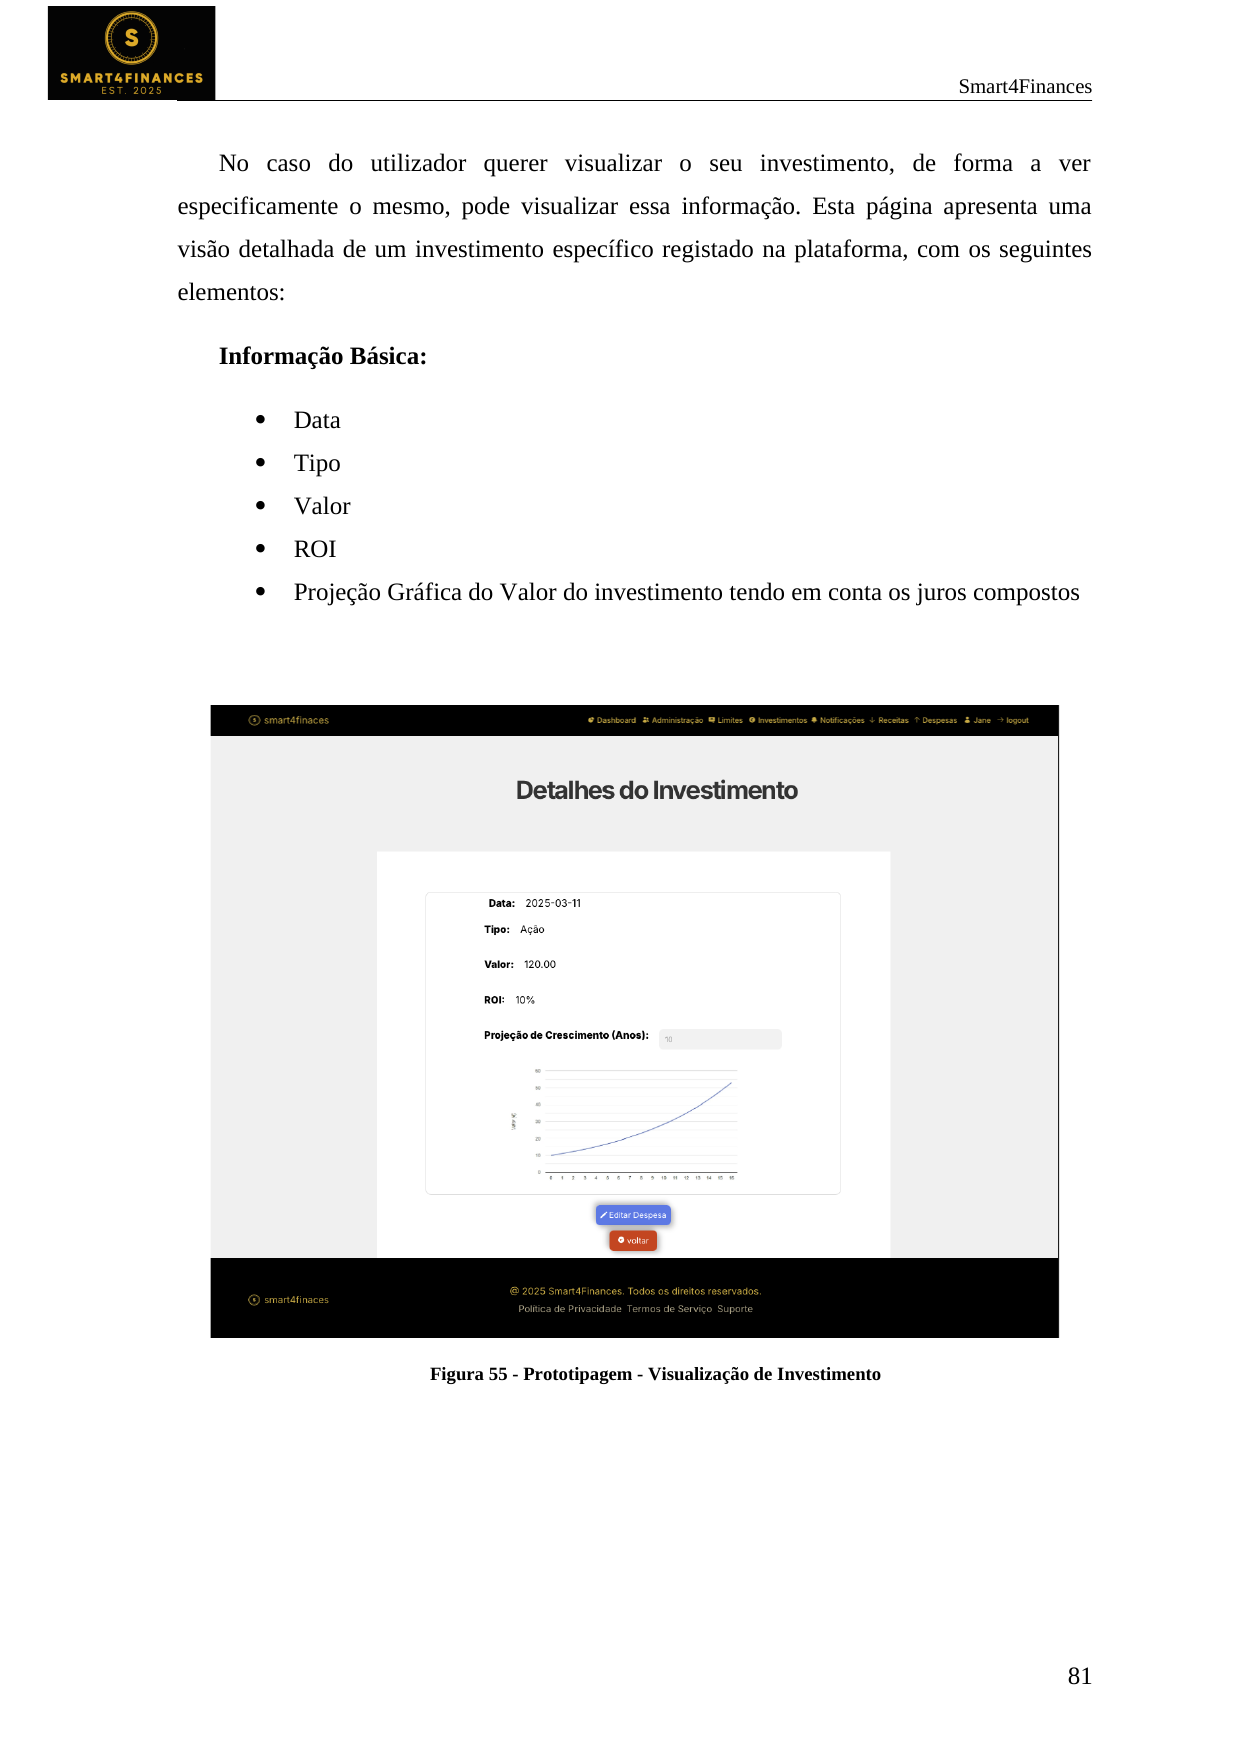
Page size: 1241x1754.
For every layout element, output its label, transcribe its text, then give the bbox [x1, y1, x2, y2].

text Figura 55 - Prototipagem - Visualização de Investimento [177, 1363, 1092, 1384]
list ROI [256, 534, 1092, 563]
text Informação Básica: [177, 341, 1092, 370]
list Valor [256, 491, 1092, 520]
list Tipo [256, 448, 1092, 477]
list Data [256, 405, 1092, 434]
picture [210, 705, 1060, 1338]
picture [47, 6, 216, 100]
text No caso do utilizador querer visualizar o seu investimento, de forma a ver especificamente o mesmo, pode visualizar essa informação. Esta página apresenta uma visão detalhada de um investimento específico registado na plataforma, com os seguintes elementos: [177, 148, 1092, 306]
list Projeção Gráfica do Valor do investimento tendo em conta os juros compostos [256, 577, 1092, 606]
